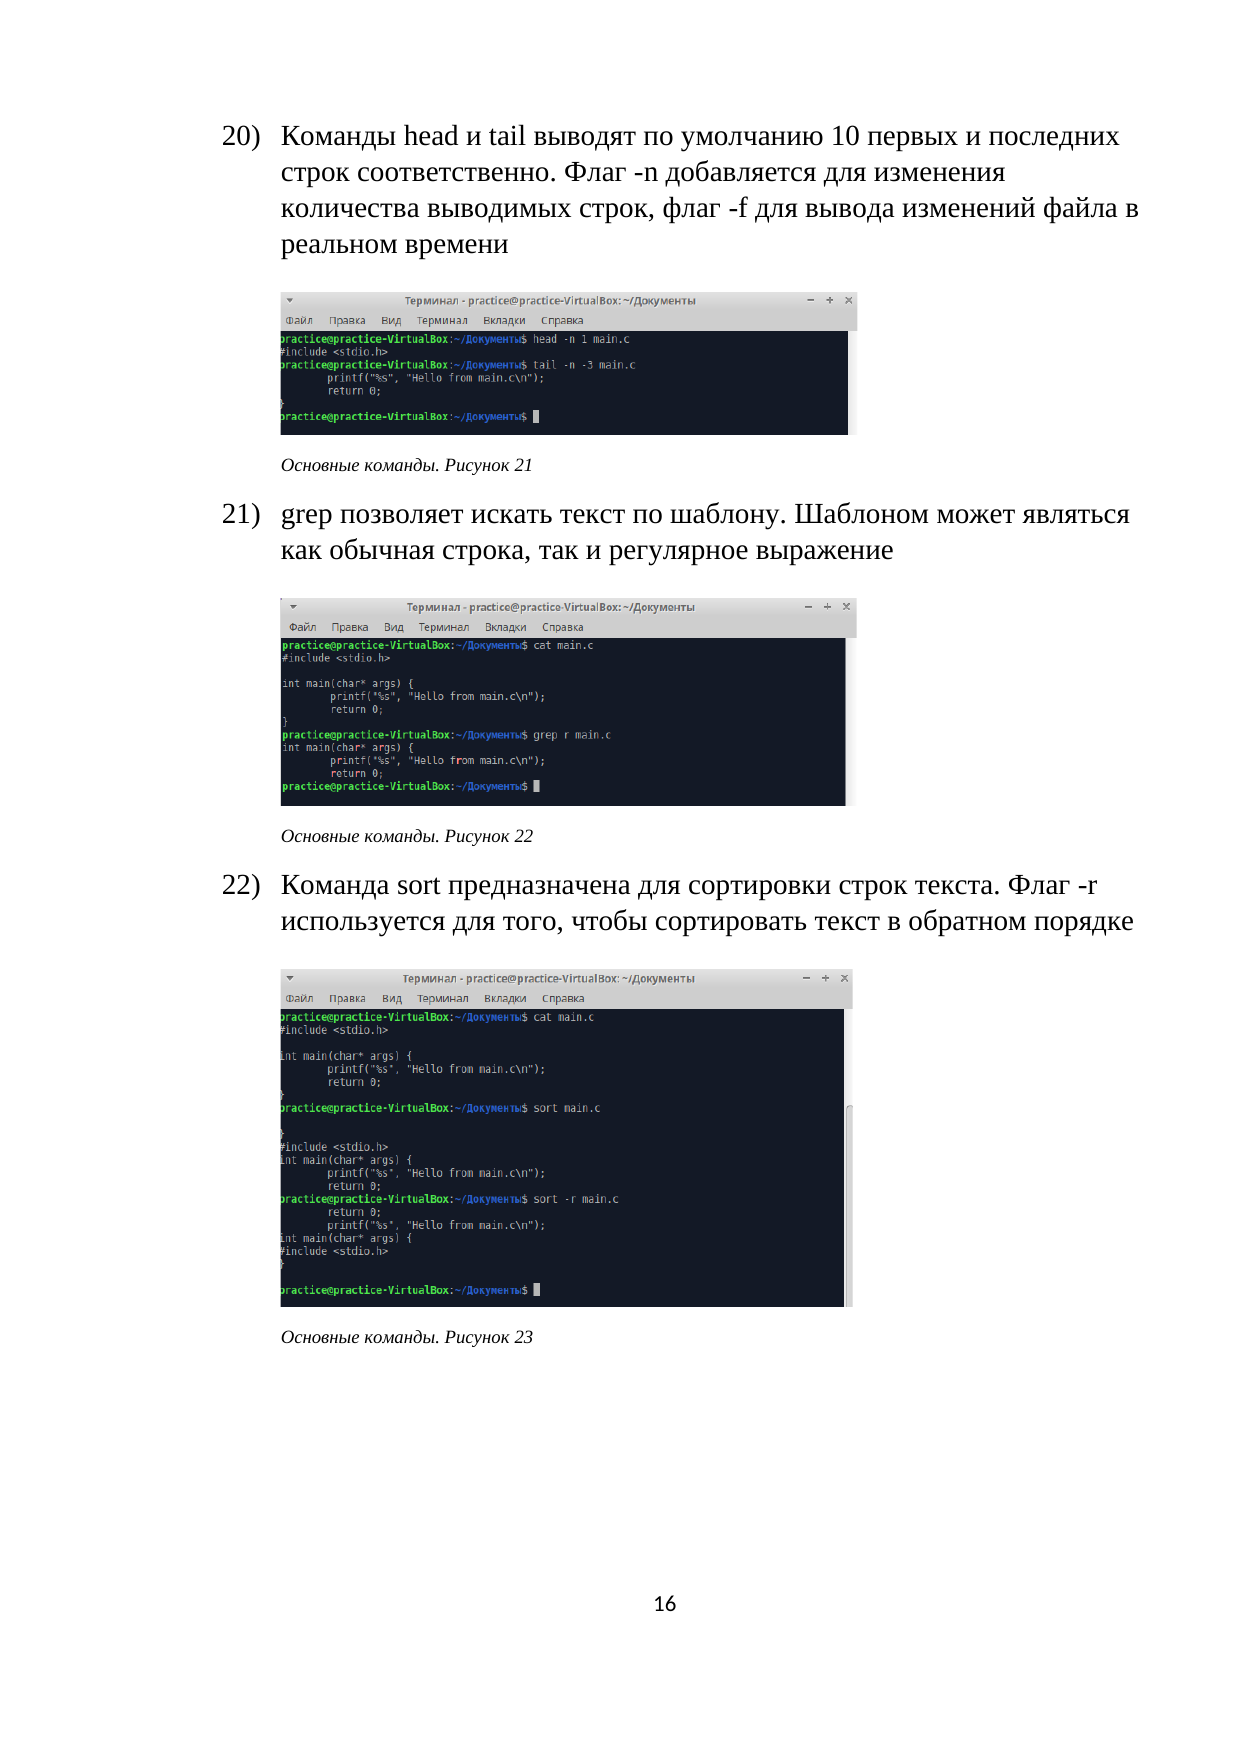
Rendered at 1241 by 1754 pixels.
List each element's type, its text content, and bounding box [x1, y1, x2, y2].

text Основные команды. Рисунок 23 [177, 1326, 1152, 1347]
list grep позволяет искать текст по шаблону. Шаблоном может являться как обычная строка, так и регулярное выражение [222, 496, 1152, 596]
picture [280, 598, 857, 806]
list Команда sort предназначена для сортировки строк текста. Флаг -r используется для того, чтобы сортировать текст в обратном порядке [222, 867, 1152, 967]
text Основные команды. Рисунок 22 [177, 825, 1152, 846]
text Основные команды. Рисунок 21 [177, 453, 1152, 475]
list Команды head и tail выводят по умолчанию 10 первых и последних строк соответственно. Флаг -n добавляется для изменения количества выводимых строк, флаг -f для вывода изменений файла в реальном времени [222, 118, 1152, 290]
picture [280, 292, 858, 435]
picture [280, 969, 853, 1307]
